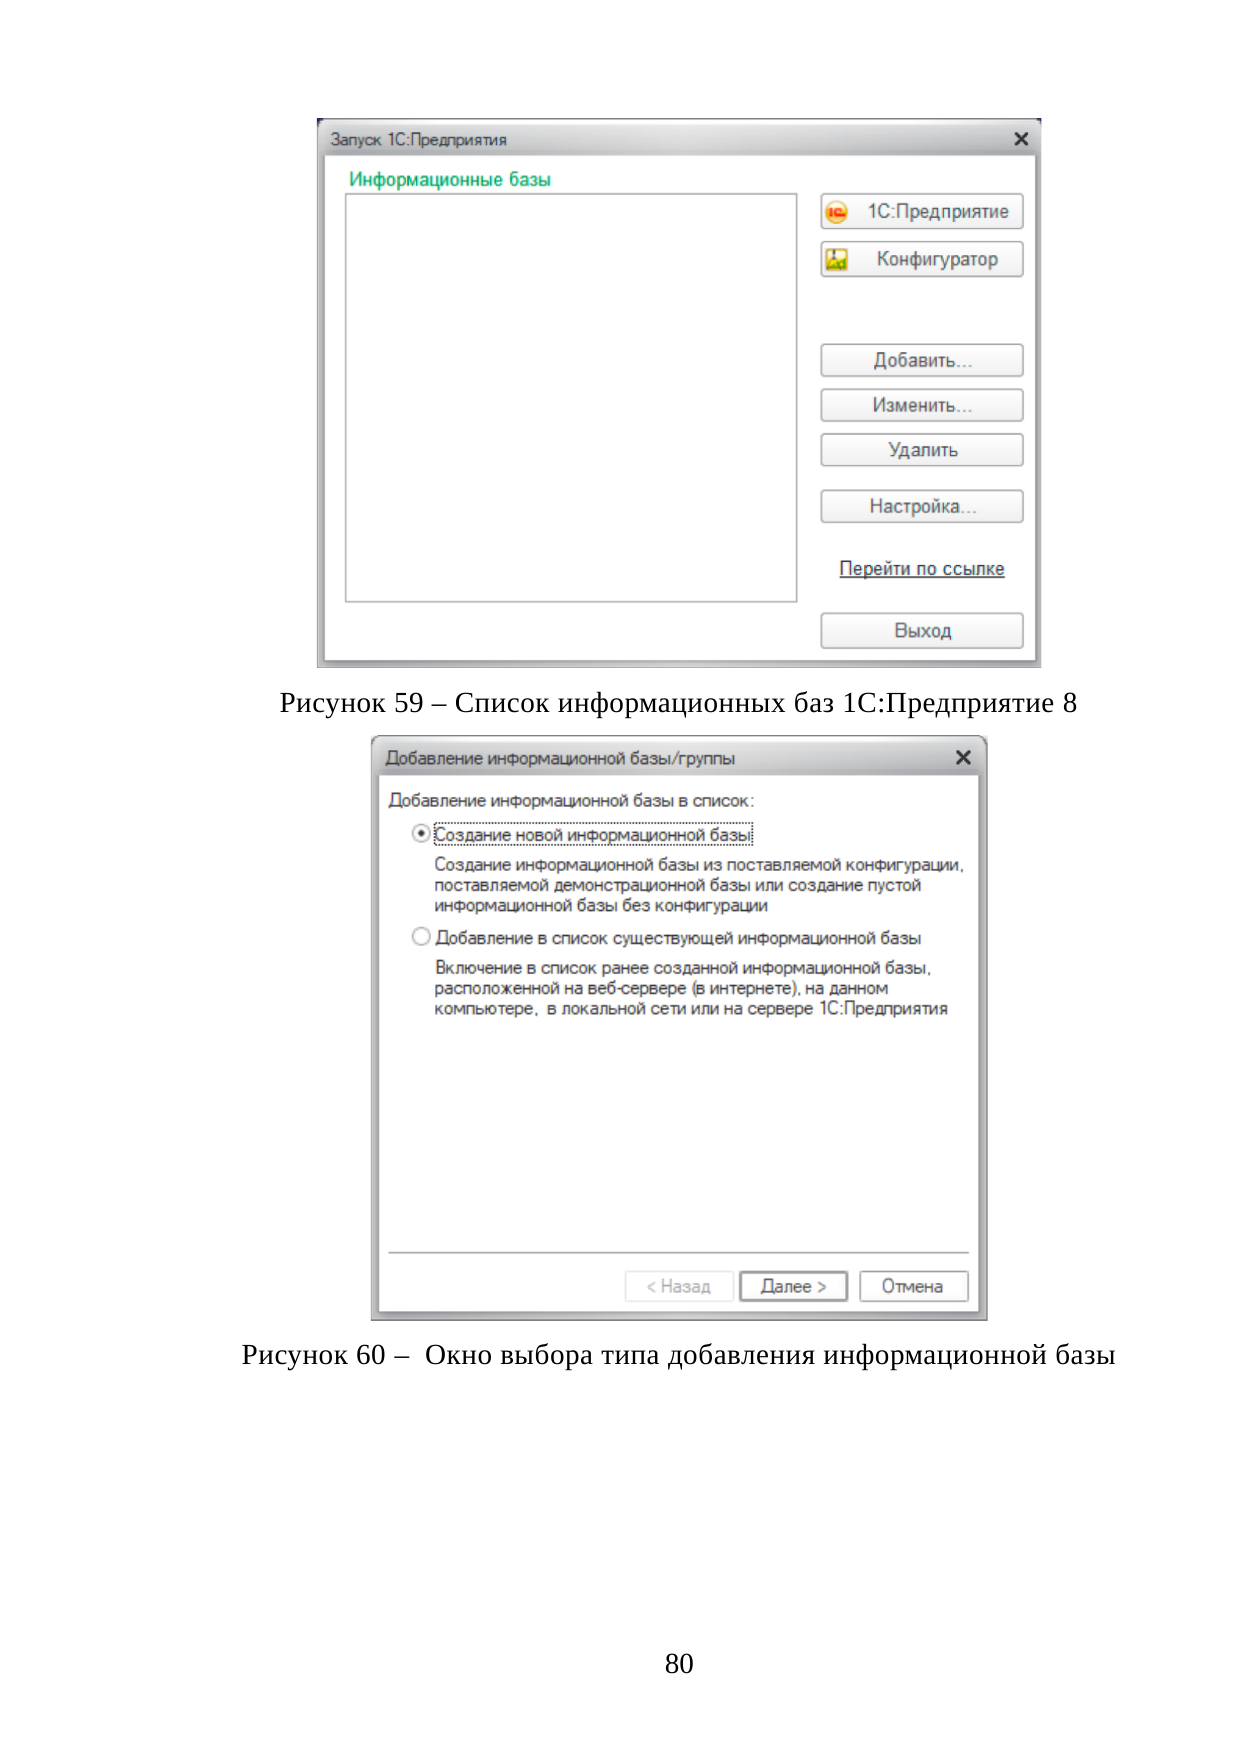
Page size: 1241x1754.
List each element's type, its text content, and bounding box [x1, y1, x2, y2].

picture [316, 118, 1042, 668]
title Рисунок 59 – Список информационных баз 1С:Предприятие 8 [177, 685, 1181, 718]
picture [370, 735, 988, 1321]
title Рисунок 60 – Окно выбора типа добавления информационной базы [177, 1337, 1181, 1371]
